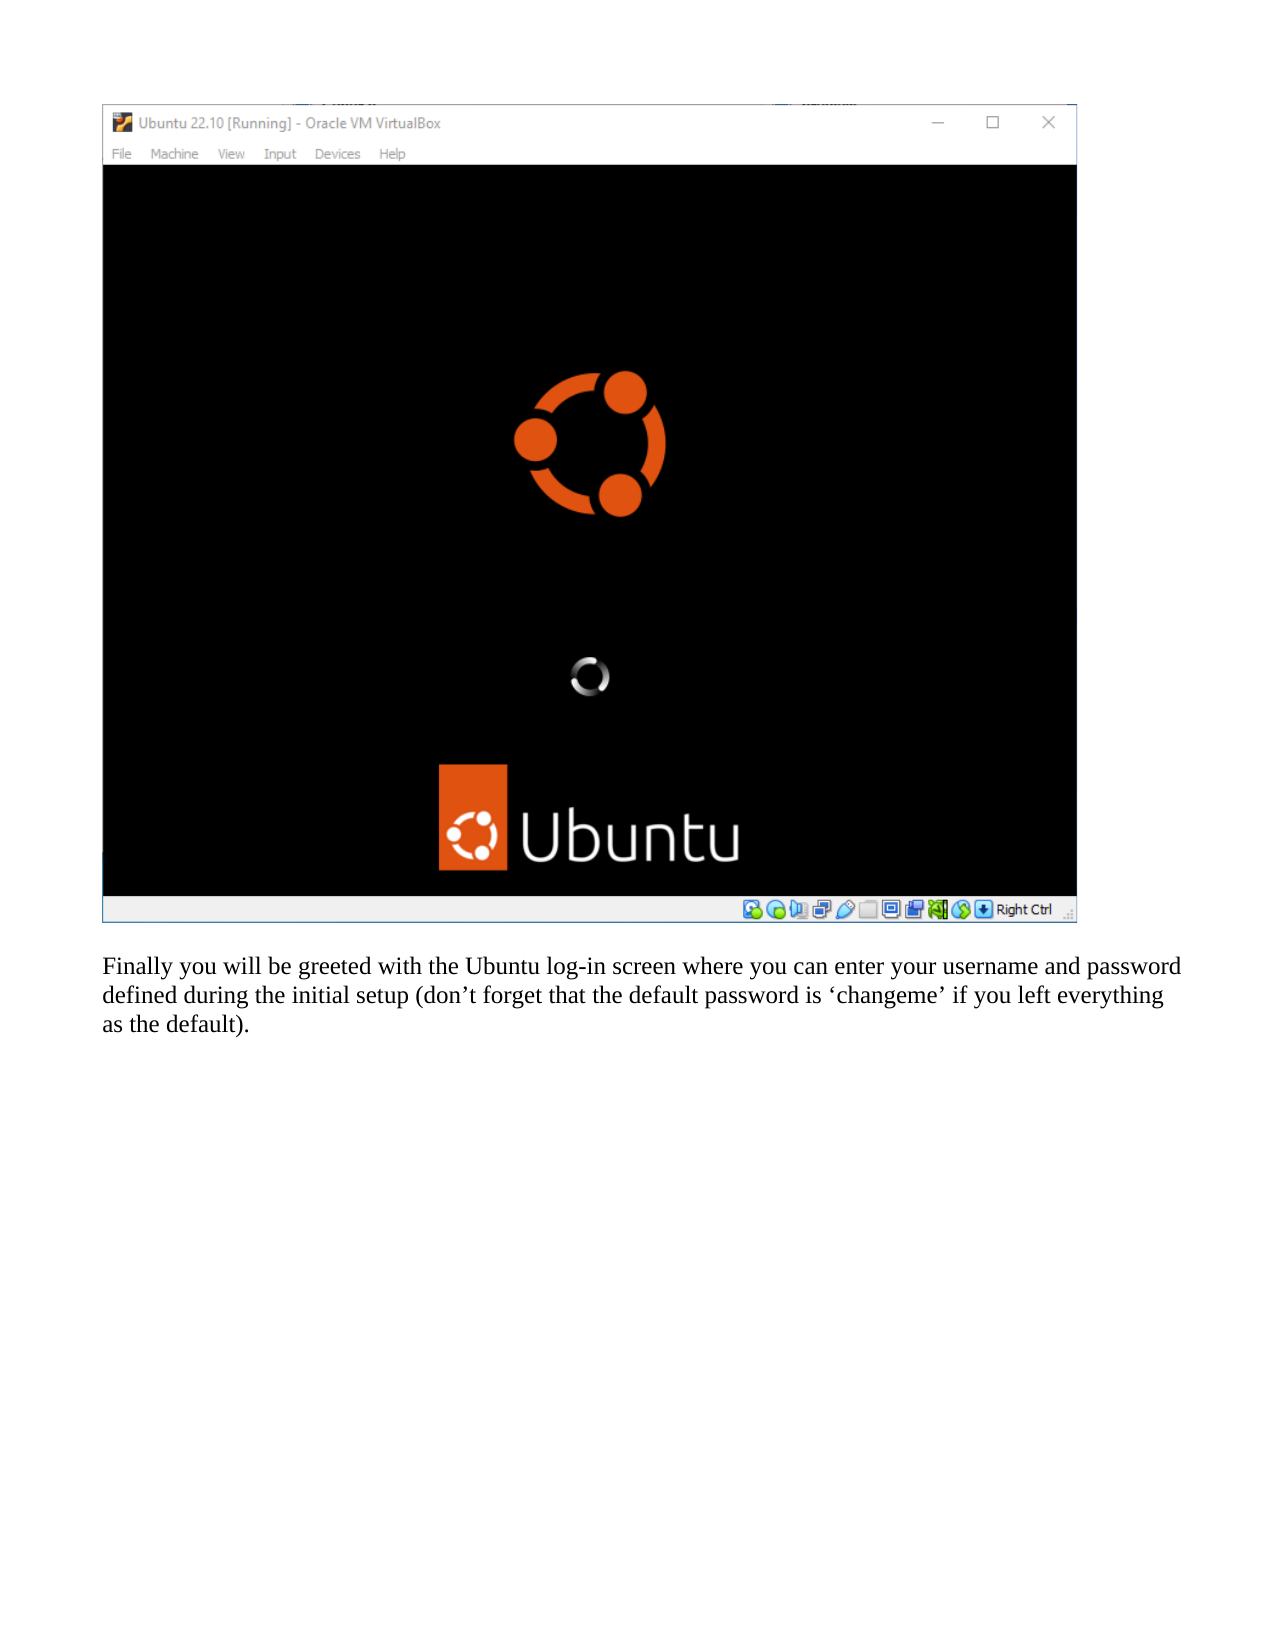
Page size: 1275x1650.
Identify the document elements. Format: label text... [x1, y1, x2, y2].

picture [102, 104, 1078, 923]
text Finally you will be greeted with the Ubuntu log-in screen where you can enter your username and password defined during the initial setup (don’t forget that the default password is ‘changeme’ if you left everything as the default). [102, 951, 1187, 1038]
